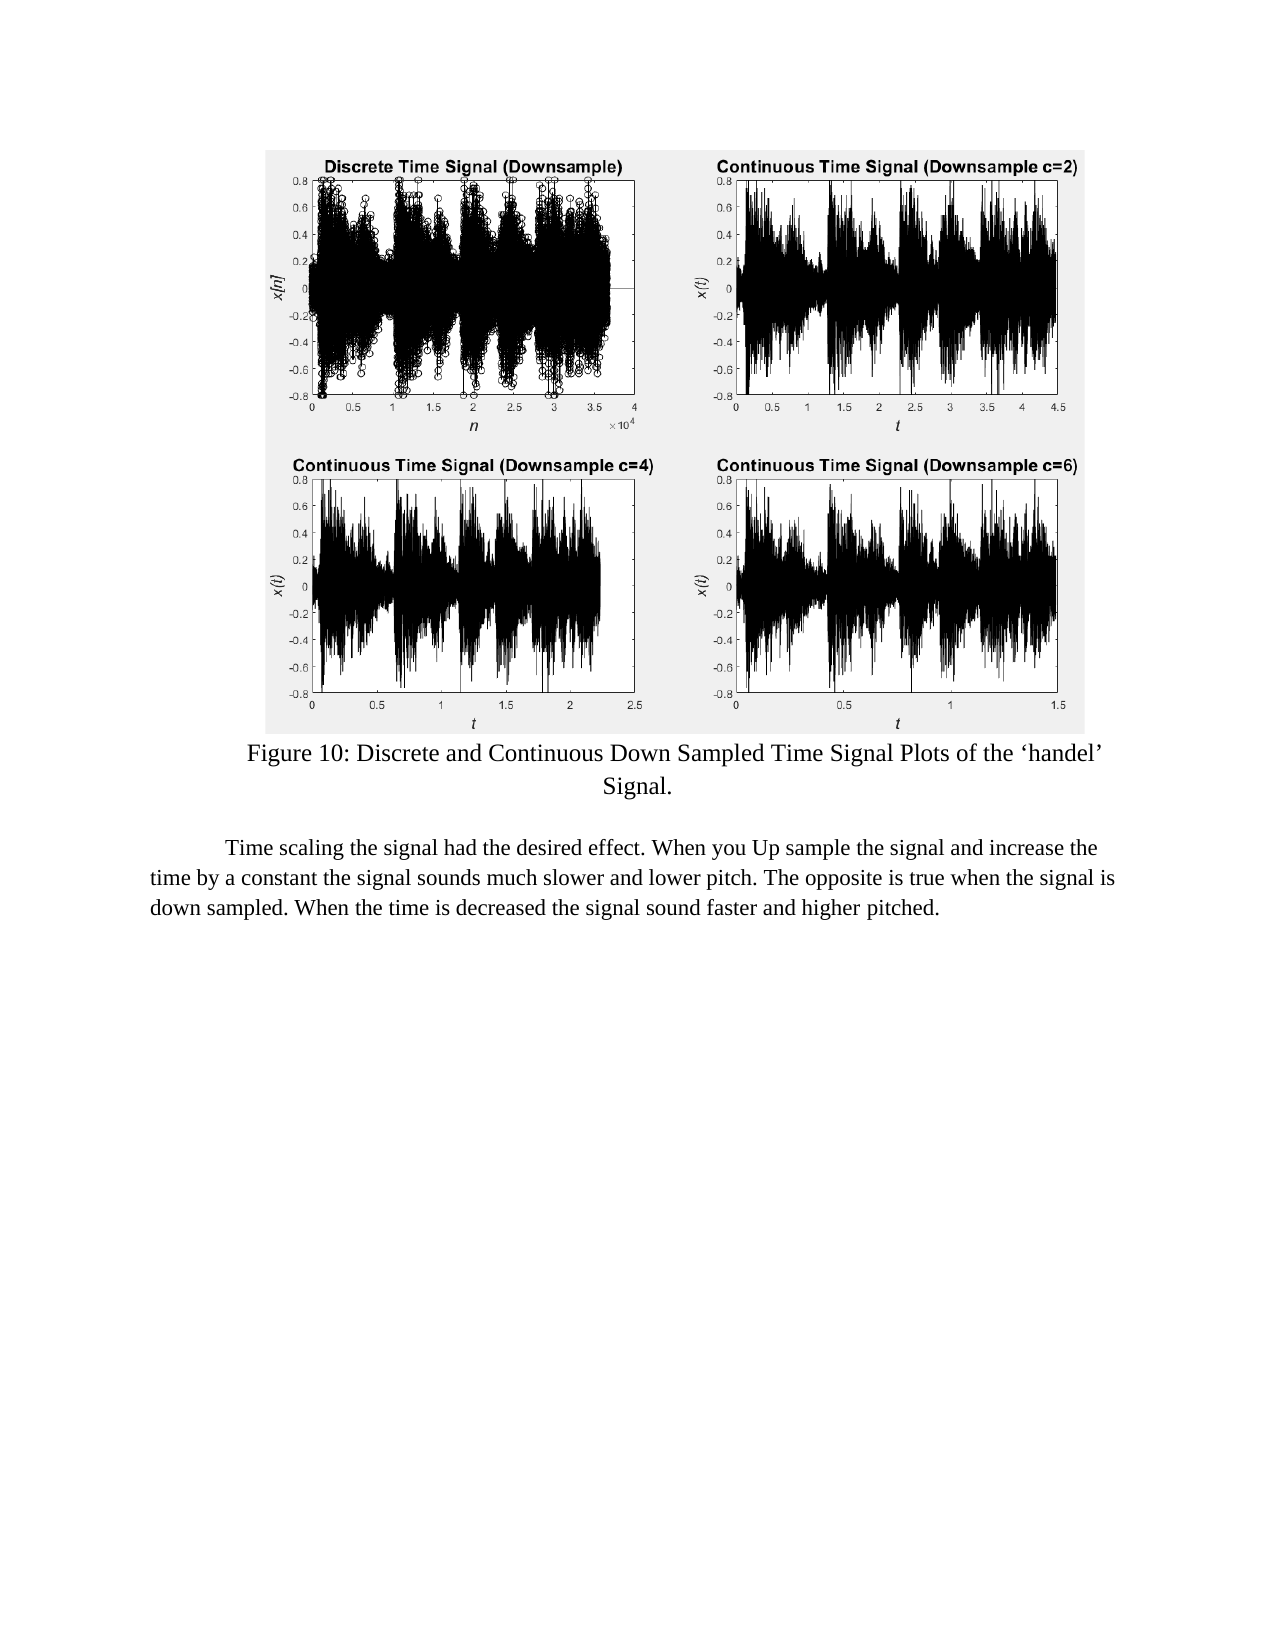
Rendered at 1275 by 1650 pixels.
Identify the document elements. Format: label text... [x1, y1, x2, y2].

picture [265, 150, 1085, 734]
text Figure 10: Discrete and Continuous Down Sampled Time Signal Plots of the ‘handel’ Signal. [150, 738, 1125, 799]
text Time scaling the signal had the desired effect. When you Up sample the signal and increase the time by a constant the signal sounds much slower and lower pitch. The opposite is true when the signal is down sampled. When the time is decreased the signal sound faster and higher pitched. [150, 834, 1125, 921]
